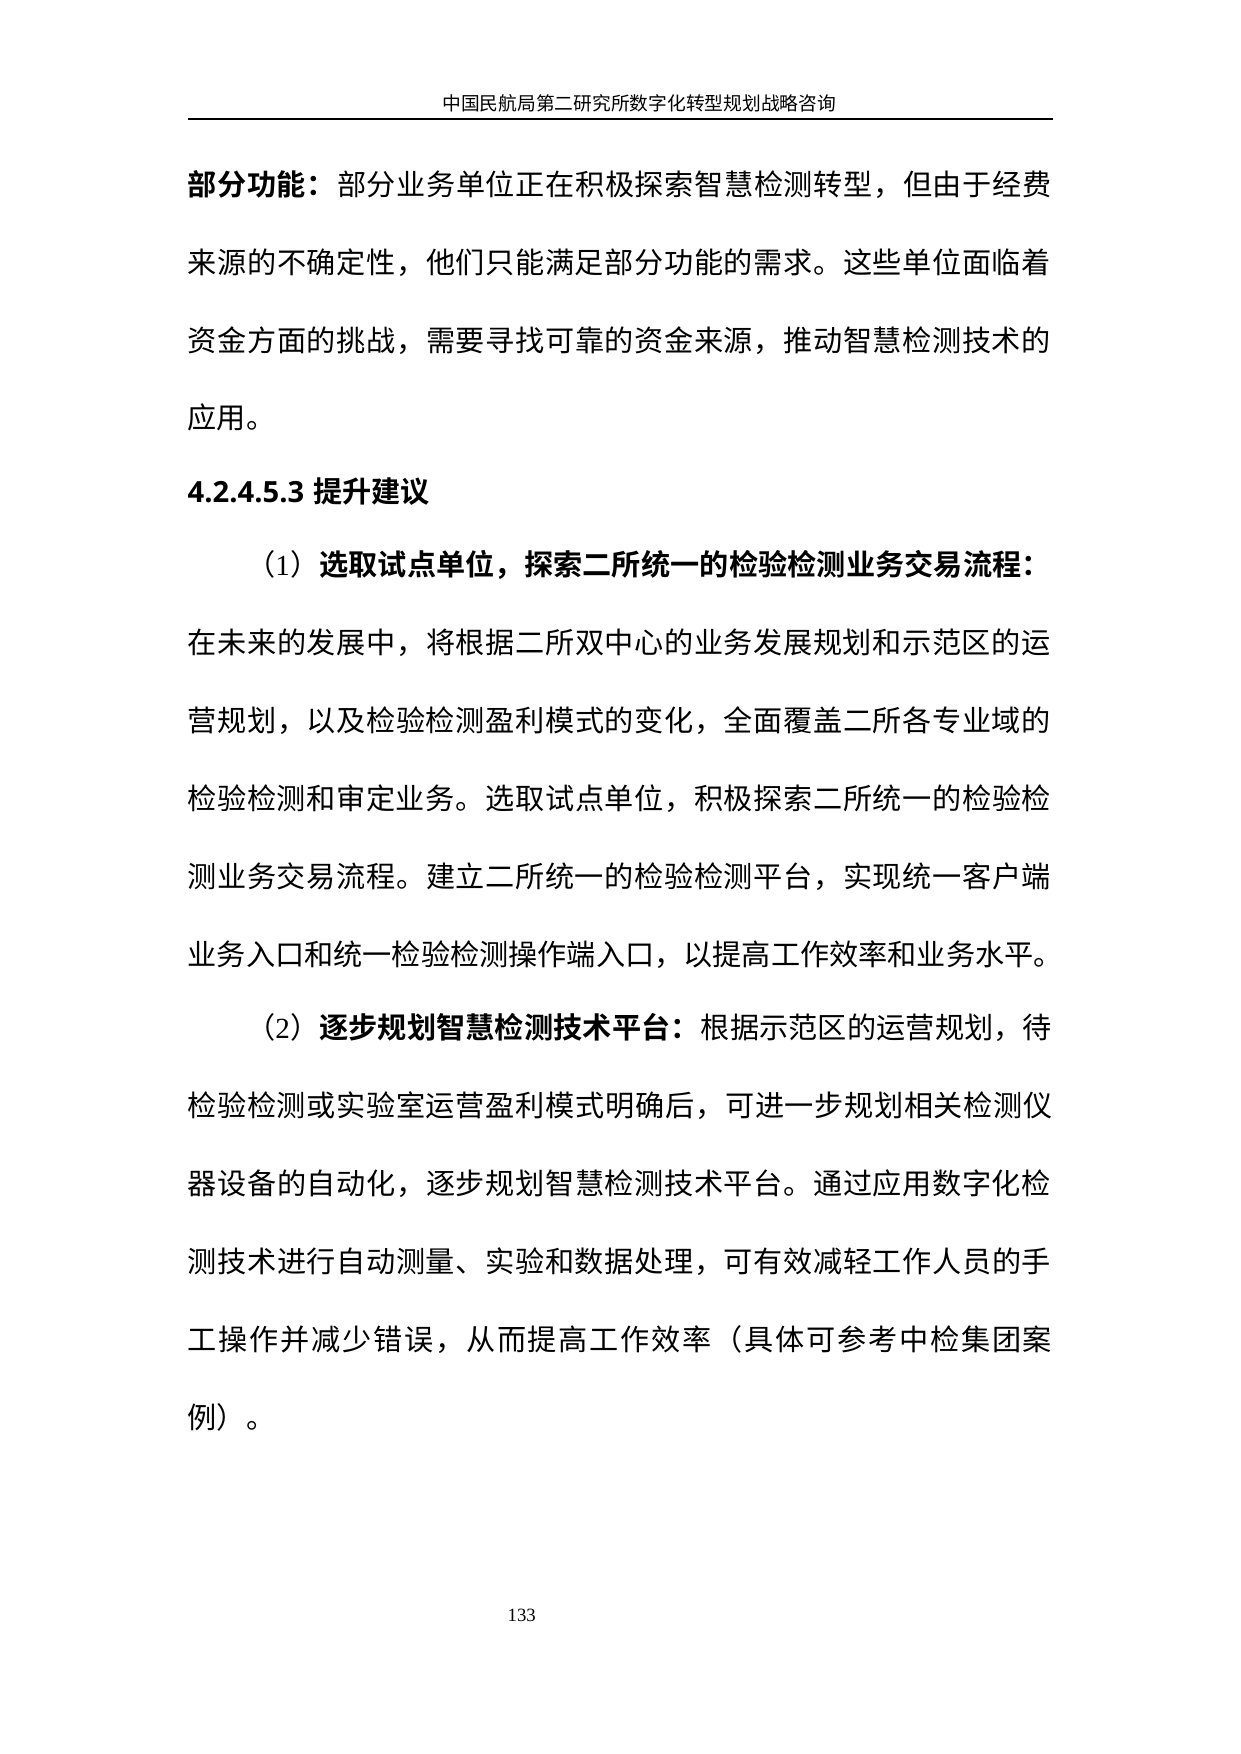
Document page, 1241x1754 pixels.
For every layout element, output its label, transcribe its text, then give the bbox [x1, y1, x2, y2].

text （2）逐步规划智慧检测技术平台：根据示范区的运营规划，待检验检测或实验室运营盈利模式明确后，可进一步规划相关检测仪器设备的自动化，逐步规划智慧检测技术平台。通过应用数字化检测技术进行自动测量、实验和数据处理，可有效减轻工作人员的手工操作并减少错误，从而提高工作效率（具体可参考中检集团案例）。 [187, 994, 1053, 1448]
text （1）选取试点单位，探索二所统一的检验检测业务交易流程：在未来的发展中，将根据二所双中心的业务发展规划和示范区的运营规划，以及检验检测盈利模式的变化，全面覆盖二所各专业域的检验检测和审定业务。选取试点单位，积极探索二所统一的检验检测业务交易流程。建立二所统一的检验检测平台，实现统一客户端业务入口和统一检验检测操作端入口，以提高工作效率和业务水平。 [187, 531, 1053, 985]
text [187, 150, 1053, 449]
subtitle 提升建议 [187, 457, 1053, 522]
